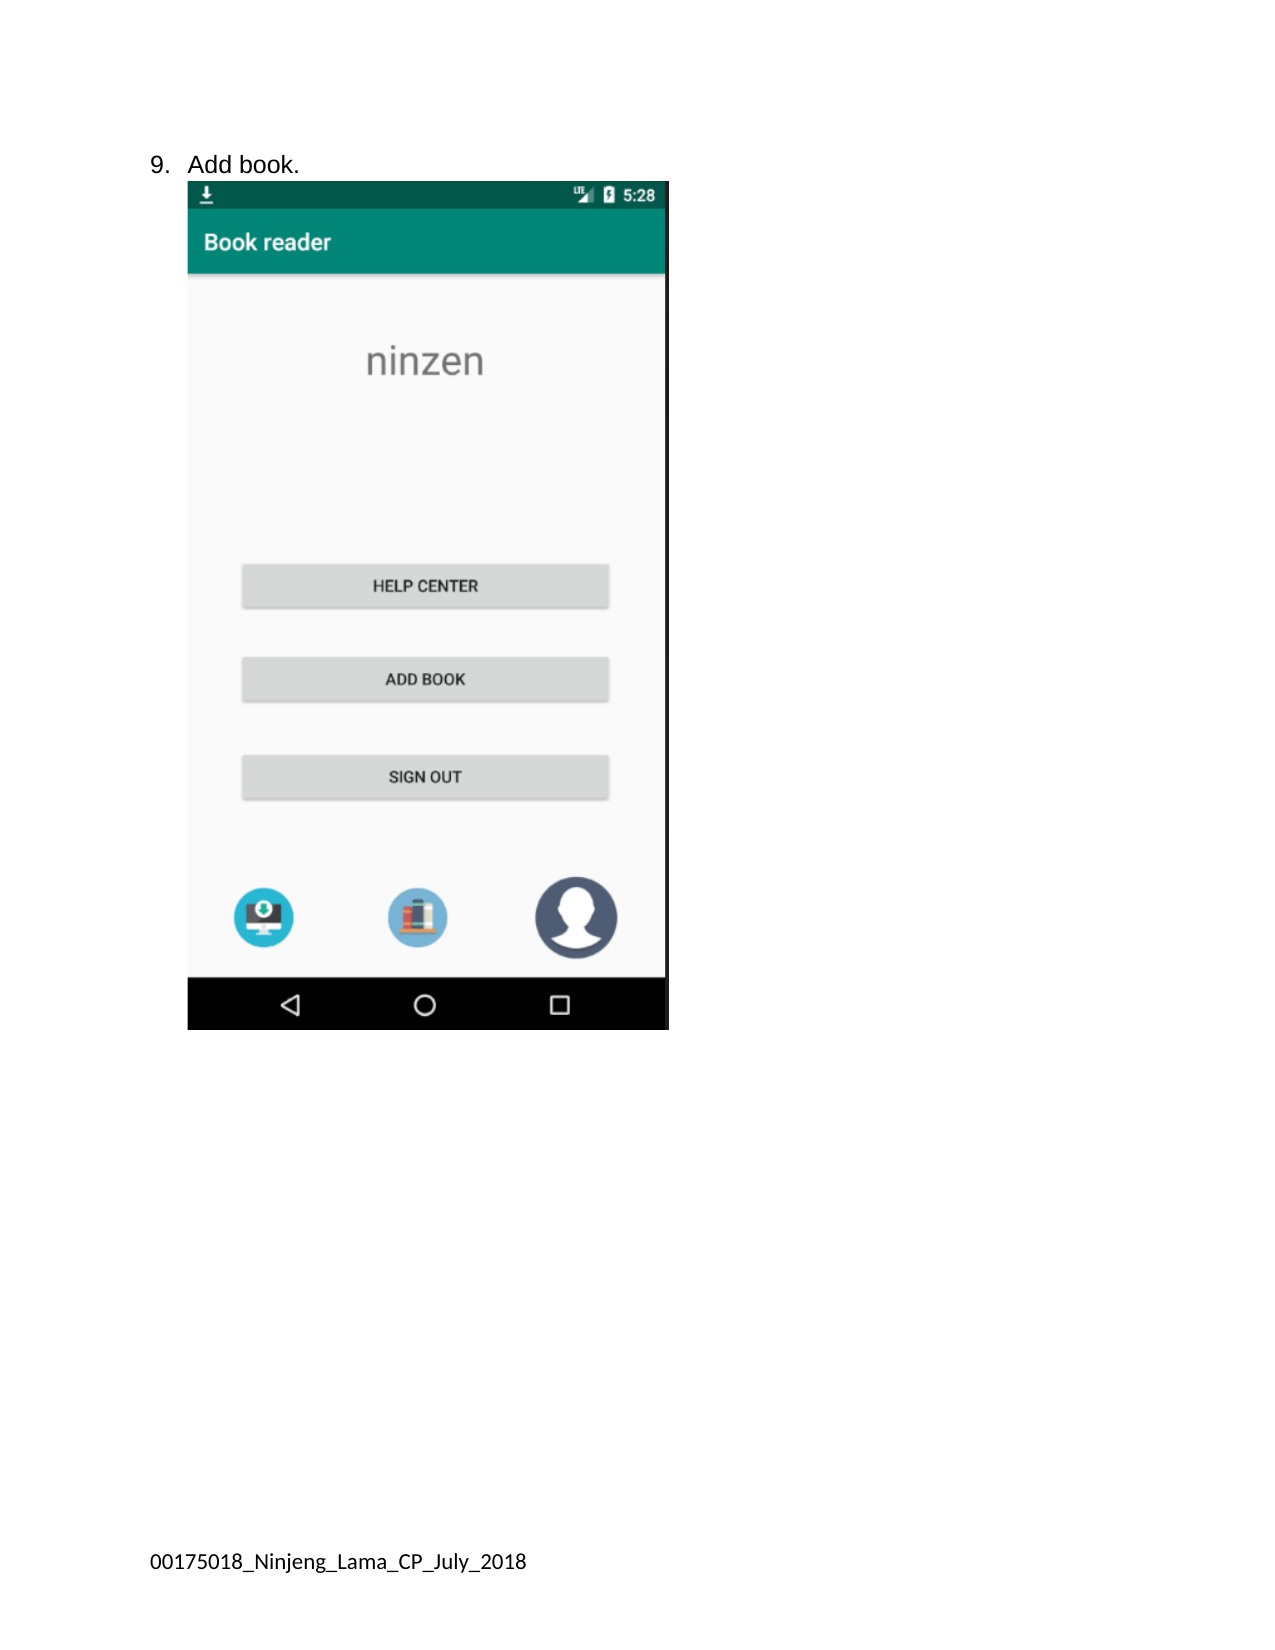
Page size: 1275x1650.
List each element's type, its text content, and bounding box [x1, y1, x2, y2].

list Add book. [150, 150, 1125, 179]
picture [187, 181, 669, 1030]
